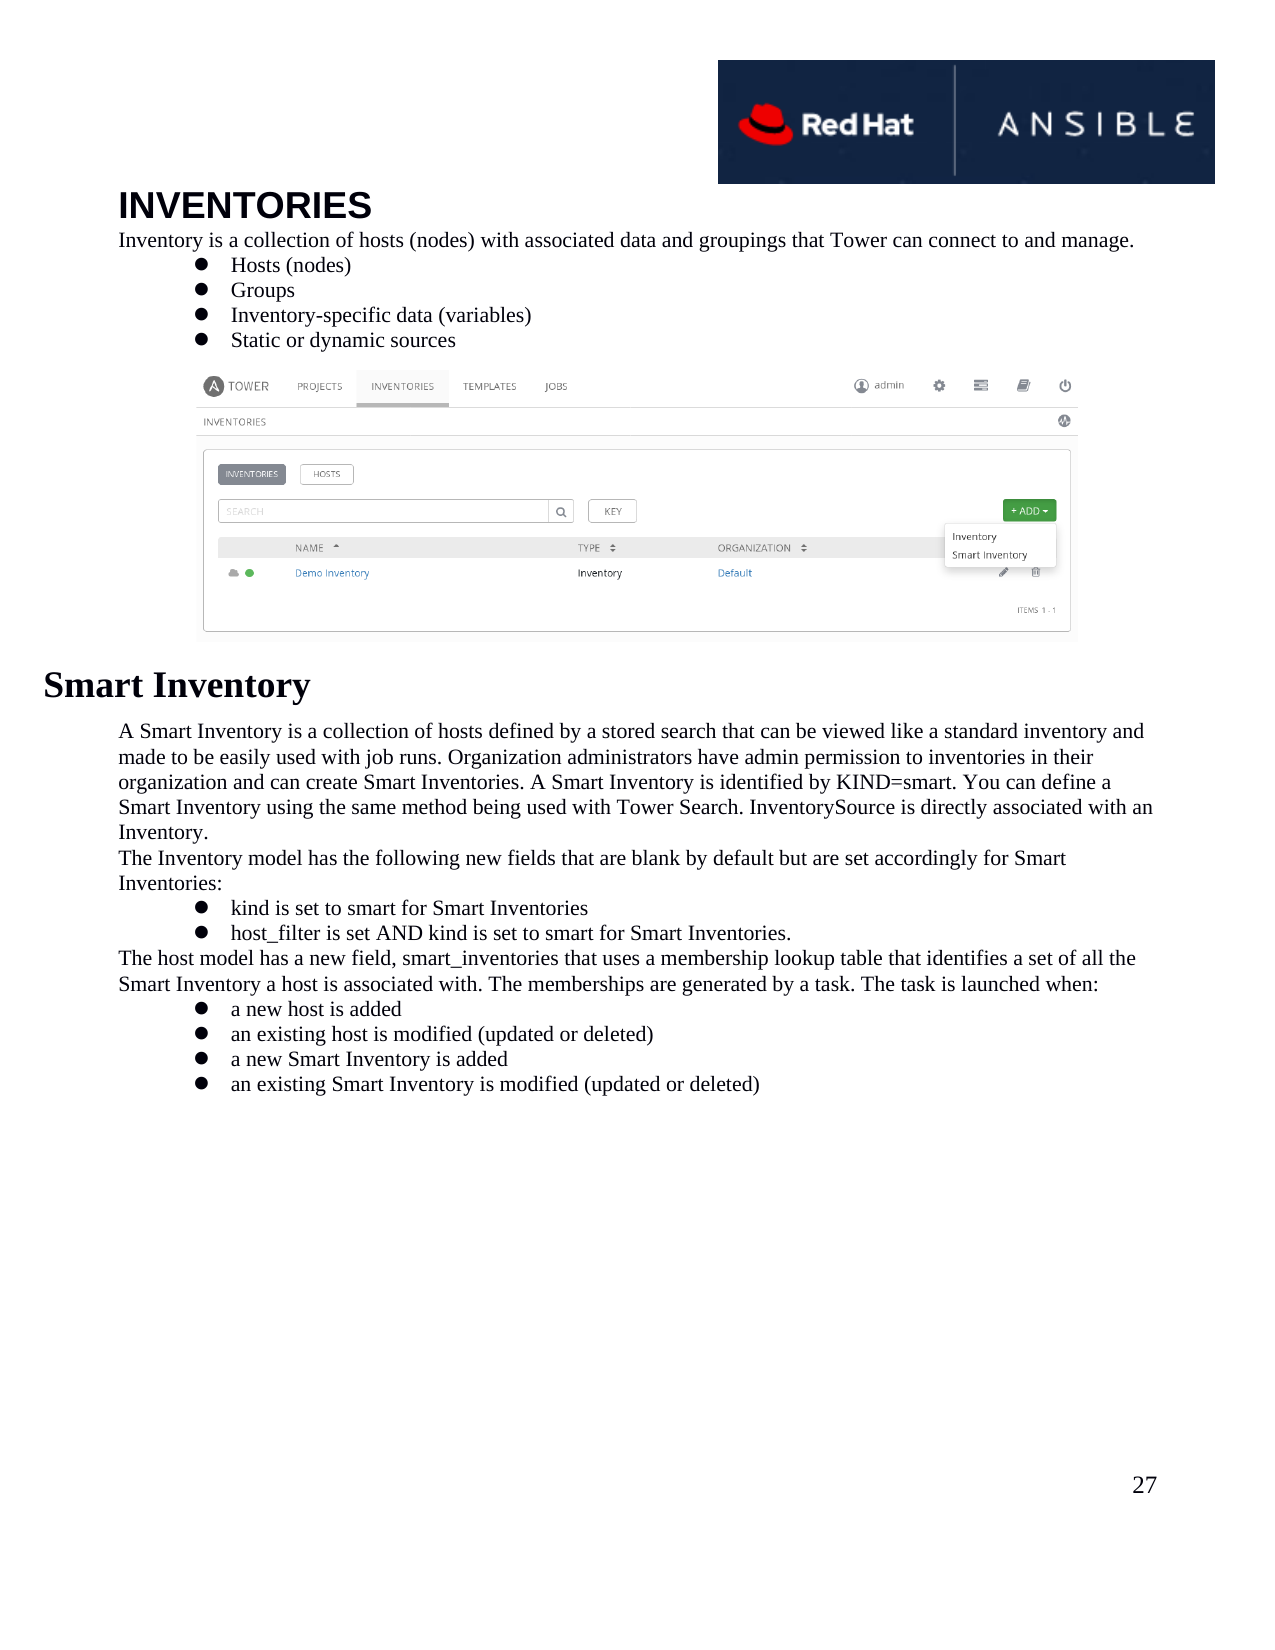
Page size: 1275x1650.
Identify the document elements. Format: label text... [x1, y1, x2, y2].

text The host model has a new field, smart_inventories that uses a membership lookup table that identifies a set of all the Smart Inventory a host is associated with. The memberships are generated by a task. The task is launched when: [118, 945, 1157, 996]
list Groups [193, 277, 1157, 302]
subtitle INVENTORIES [118, 183, 1157, 227]
text The Inventory model has the following new fields that are blank by default but are set accordingly for Smart Inventories: [118, 844, 1157, 895]
list Inventory-specific data (variables) [193, 302, 1157, 327]
list kind is set to smart for Smart Inventories [193, 895, 1157, 920]
list a new Smart Inventory is added [193, 1046, 1157, 1071]
text Inventory is a collection of hosts (nodes) with associated data and groupings that Tower can connect to and manage. [118, 227, 1157, 252]
picture [718, 60, 1215, 184]
picture [196, 370, 1078, 642]
text A Smart Inventory is a collection of hosts defined by a stored search that can be viewed like a standard inventory and made to be easily used with job runs. Organization administrators have admin permission to inventories in their organization and can create Smart Inventories. A Smart Inventory is identified by KIND=smart. You can define a Smart Inventory using the same method being used with Tower Search. InventorySource is directly associated with an Inventory. [118, 718, 1157, 844]
list Hosts (nodes) [193, 252, 1157, 277]
list host_filter is set AND kind is set to smart for Smart Inventories. [193, 920, 1157, 945]
list an existing Smart Inventory is modified (updated or deleted) [193, 1071, 1157, 1097]
list an existing host is modified (updated or deleted) [193, 1021, 1157, 1046]
list Static or dynamic sources [193, 327, 1157, 353]
list a new host is added [193, 996, 1157, 1021]
